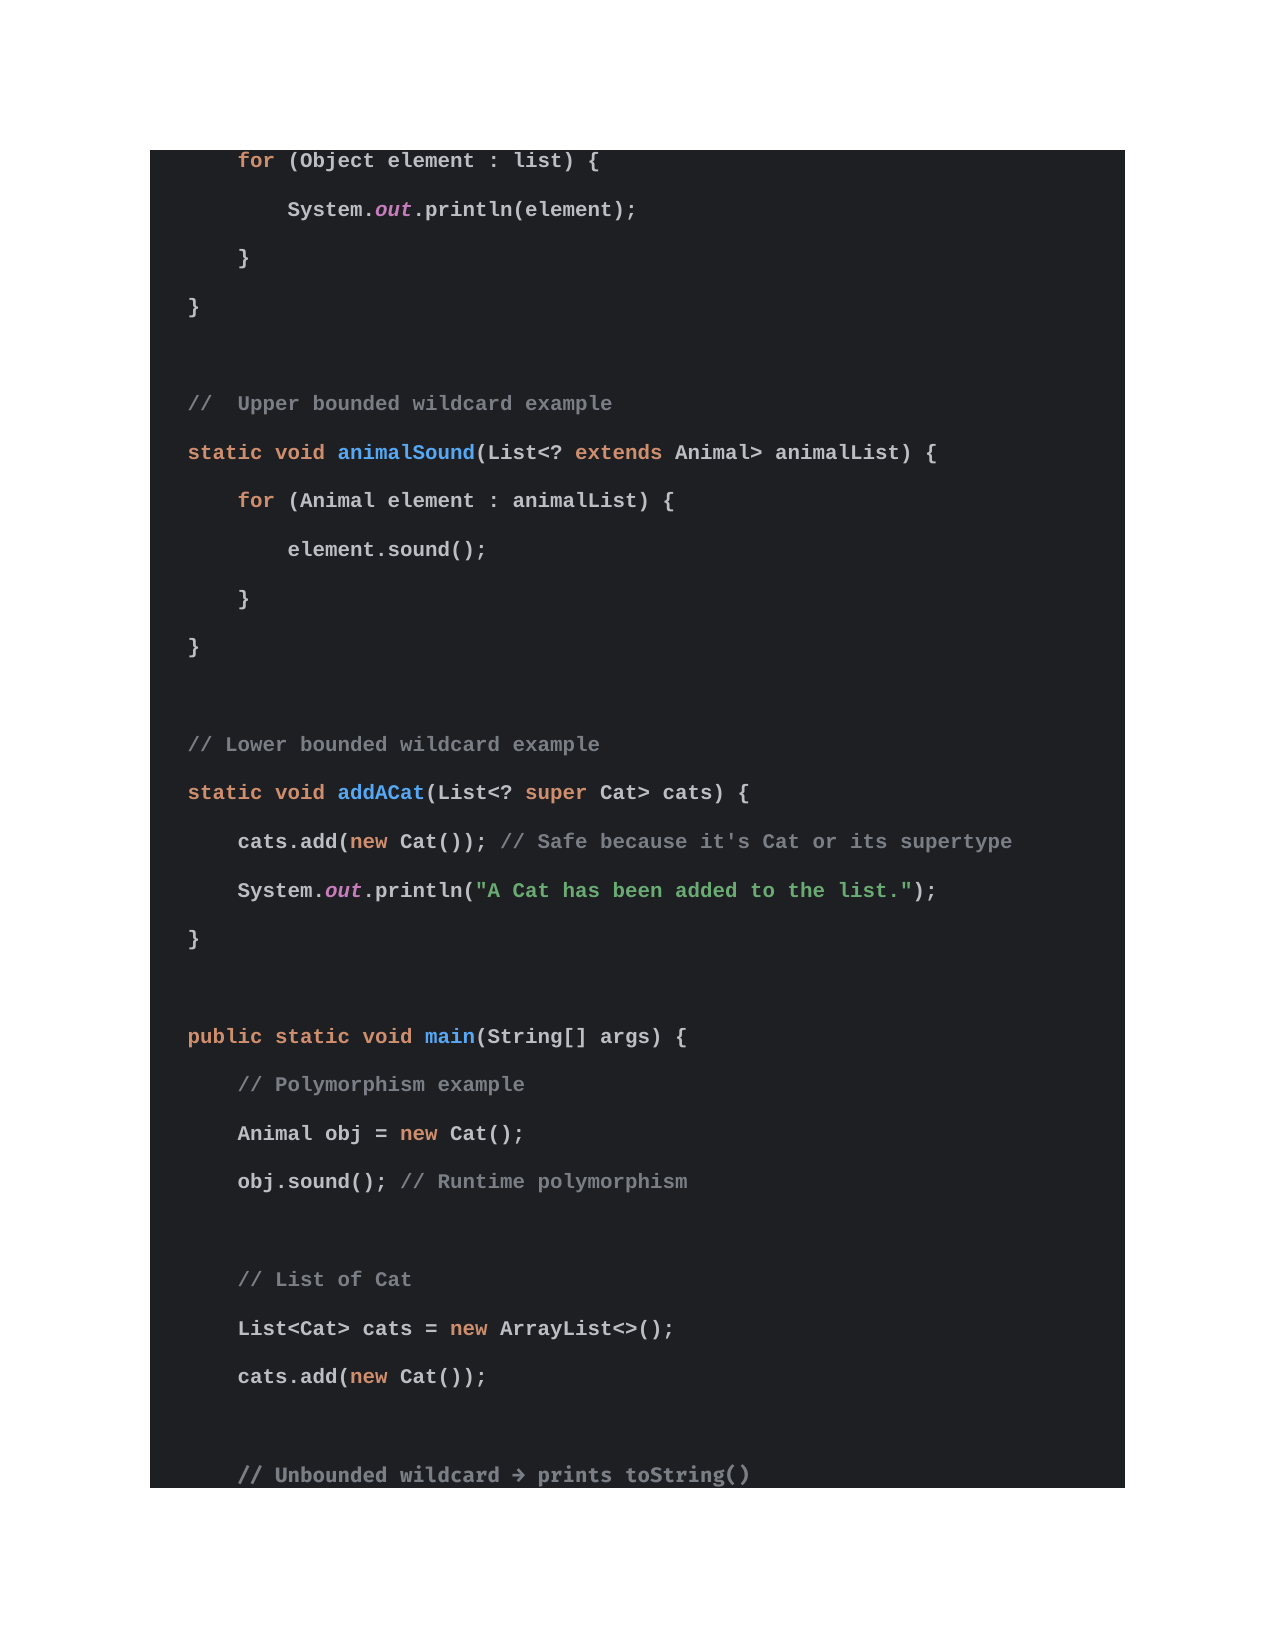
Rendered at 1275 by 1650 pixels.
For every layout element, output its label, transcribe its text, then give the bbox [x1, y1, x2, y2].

text // Polymorphism example [150, 1074, 1125, 1098]
text // Upper bounded wildcard example [150, 393, 1125, 417]
text } [150, 588, 1125, 611]
text obj.sound(); // Runtime polymorphism [150, 1172, 1125, 1195]
text cats.add(new Cat()); [150, 1366, 1125, 1390]
text List<Cat> cats = new ArrayList<>(); [150, 1317, 1125, 1341]
text System.out.println("A Cat has been added to the list."); [150, 880, 1125, 903]
text Animal obj = new Cat(); [150, 1123, 1125, 1147]
text } [150, 636, 1125, 660]
text // List of Cat [150, 1269, 1125, 1292]
text cats.add(new Cat()); // Safe because it's Cat or its supertype [150, 831, 1125, 855]
text } [150, 247, 1125, 271]
text // Lower bounded wildcard example [150, 734, 1125, 757]
text } [150, 928, 1125, 952]
text System.out.println(element); [150, 199, 1125, 222]
text for (Object element : list) { [150, 150, 1125, 174]
text } [150, 296, 1125, 319]
text static void animalSound(List<? extends Animal> animalList) { [150, 442, 1125, 466]
text // Unbounded wildcard → prints toString() [150, 1463, 1125, 1488]
text static void addACat(List<? super Cat> cats) { [150, 782, 1125, 806]
text element.sound(); [150, 539, 1125, 563]
text for (Animal element : animalList) { [150, 491, 1125, 514]
text public static void main(String[] args) { [150, 1026, 1125, 1049]
